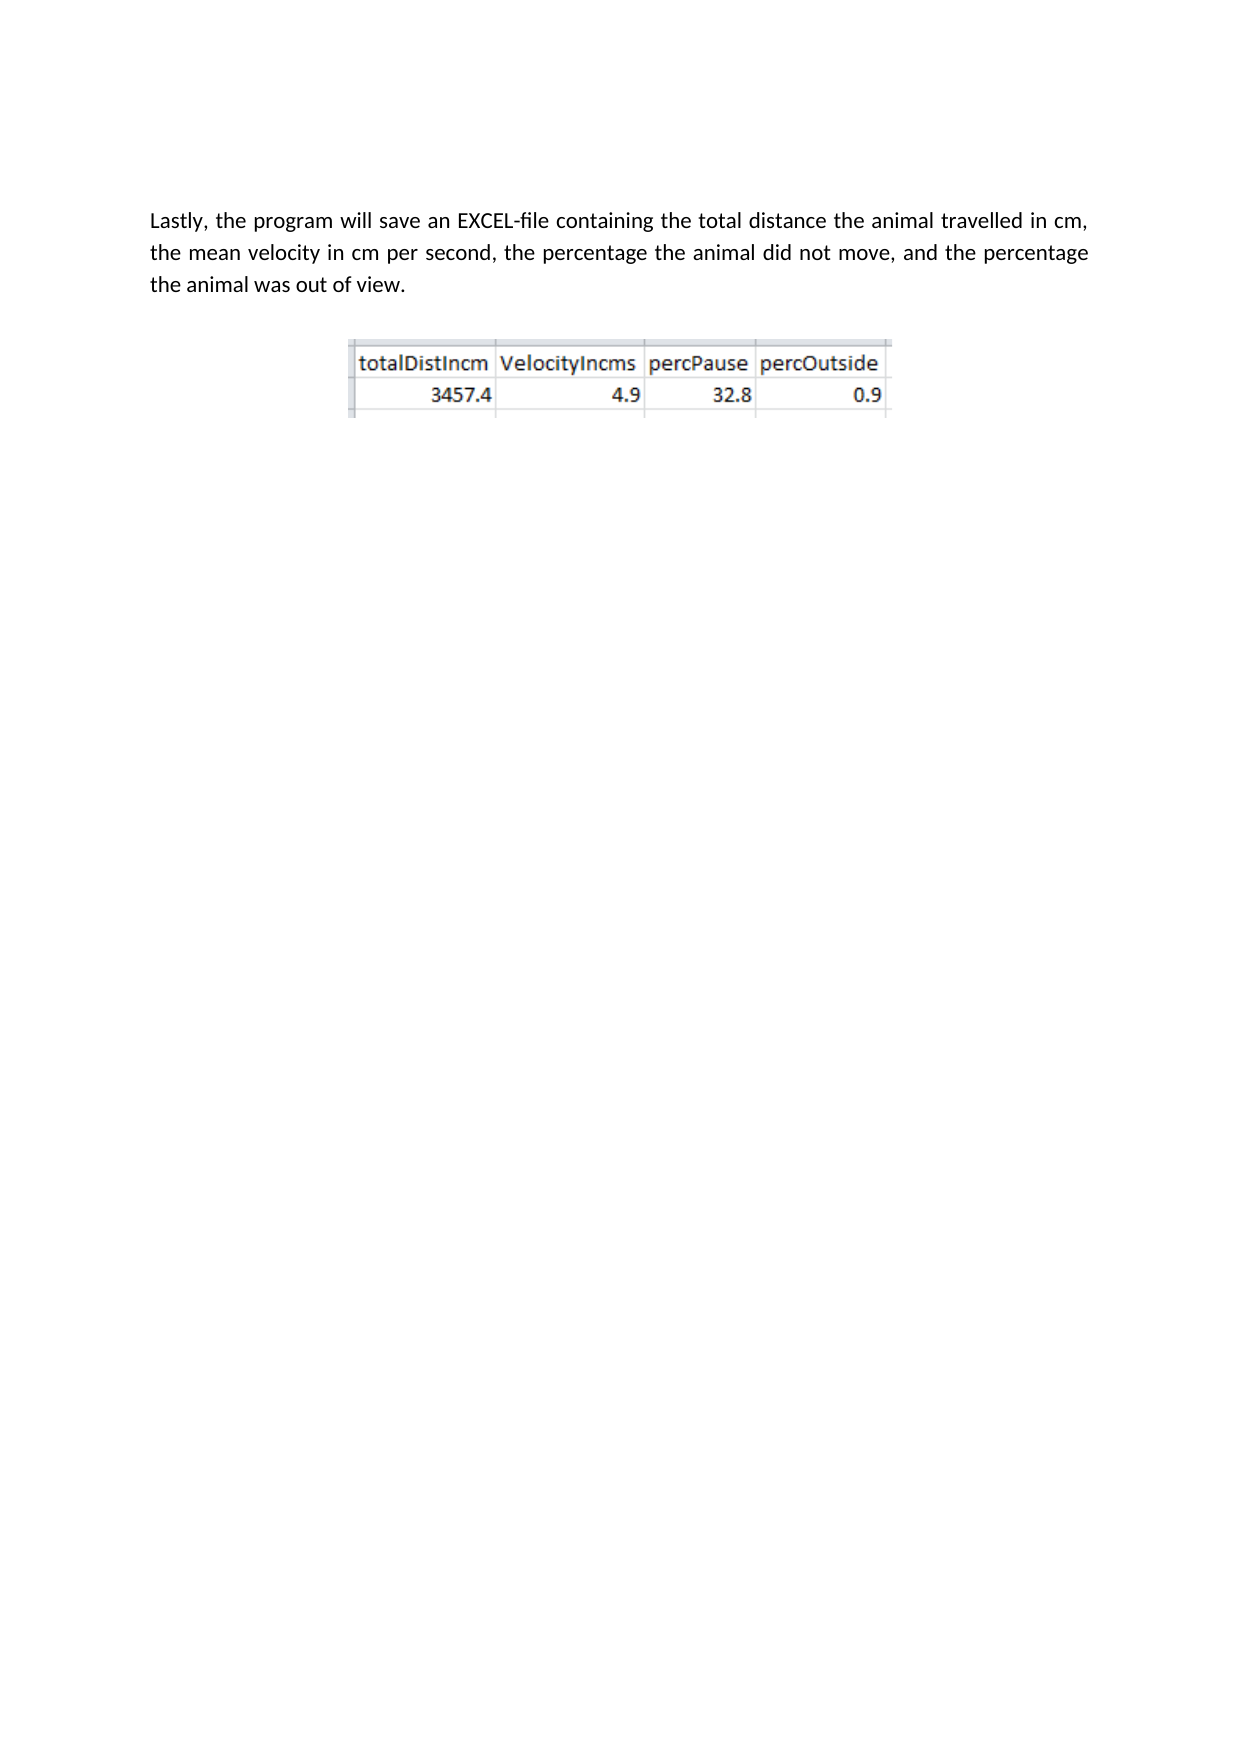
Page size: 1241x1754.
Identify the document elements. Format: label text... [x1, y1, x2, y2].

picture [348, 339, 893, 418]
text Lastly, the program will save an EXCEL-file containing the total distance the animal travelled in cm, the mean velocity in cm per second, the percentage the animal did not move, and the percentage the animal was out of view. [150, 206, 1090, 298]
